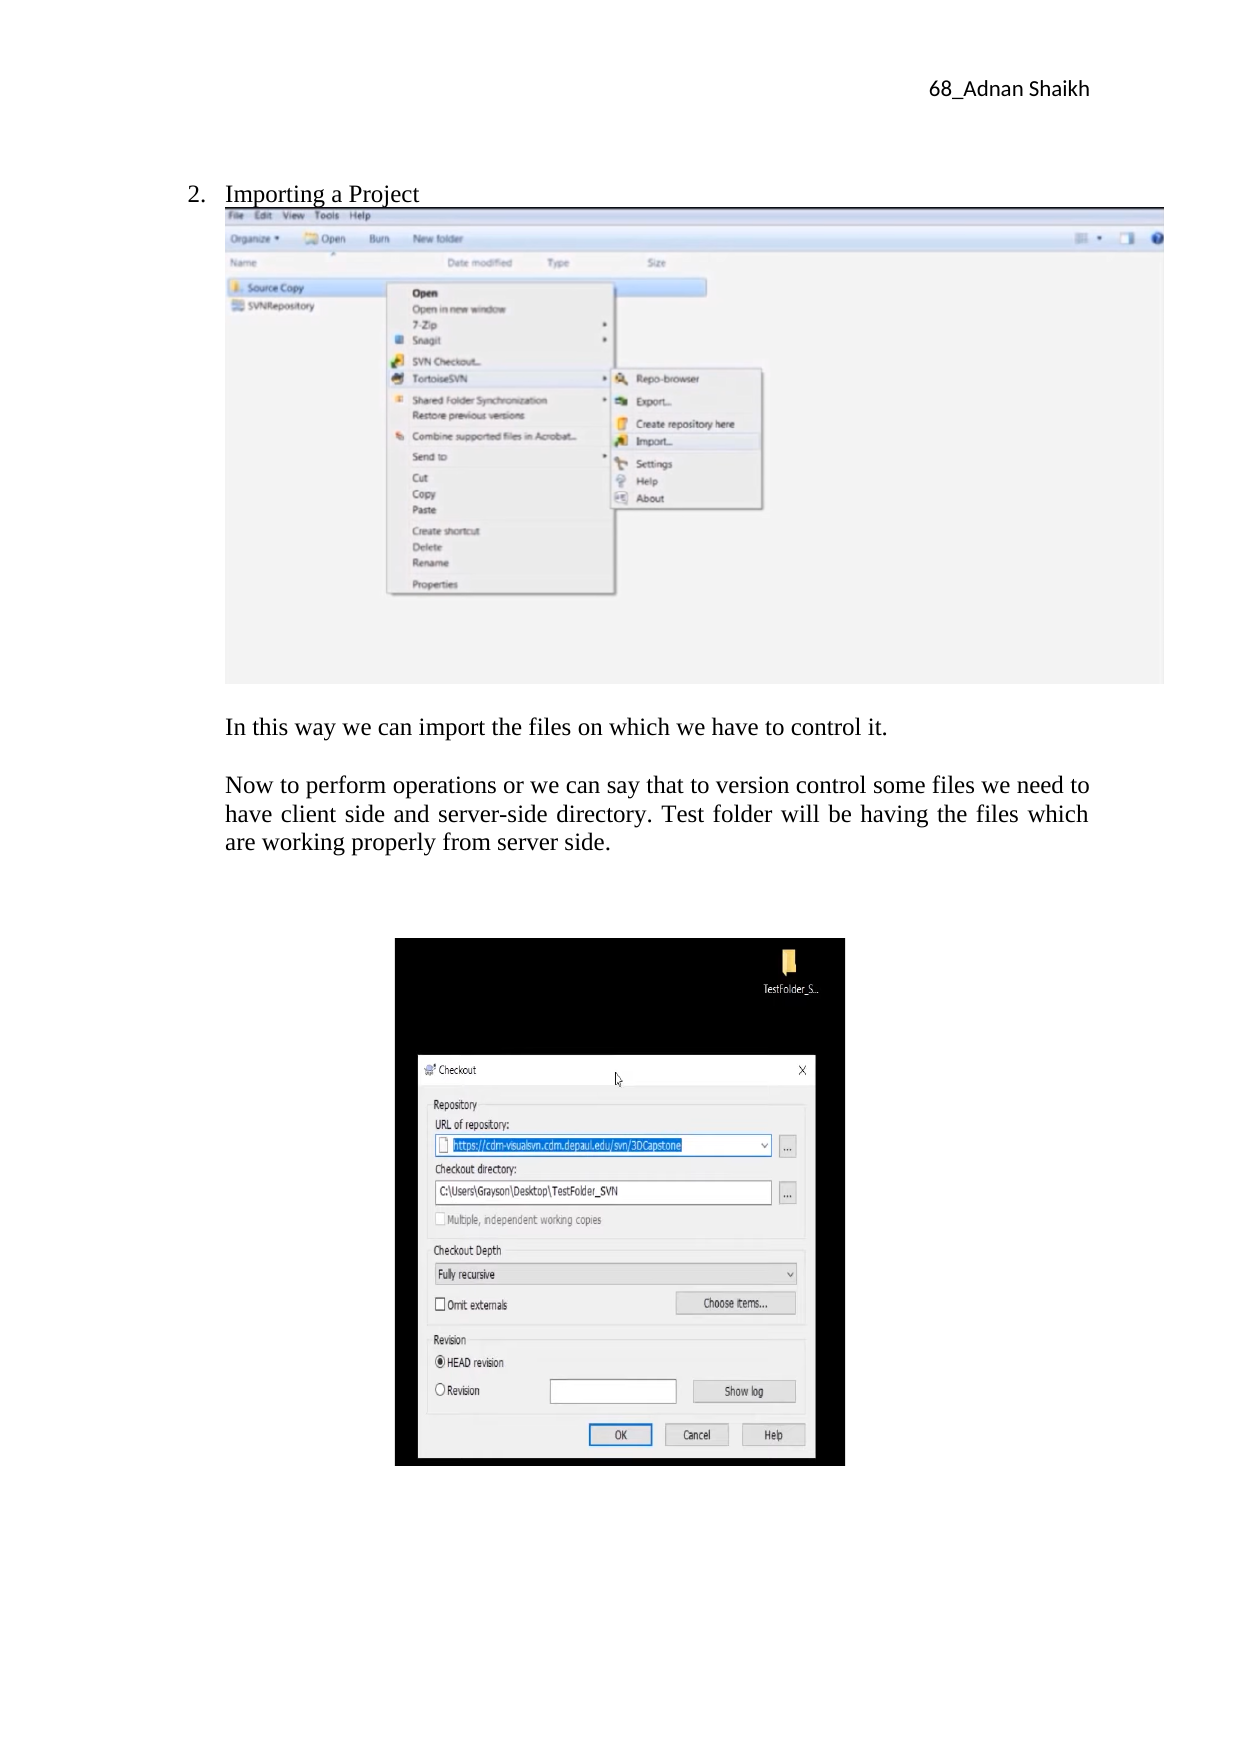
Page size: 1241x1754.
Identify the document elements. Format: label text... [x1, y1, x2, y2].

text In this way we can import the files on which we have to control it. [225, 712, 1090, 741]
list Importing a Project [187, 179, 1090, 207]
text Now to perform operations or we can say that to version control some files we need to have client side and server-side directory. Test folder will be having the files which are working properly from server side. [225, 770, 1090, 856]
picture [225, 207, 1164, 684]
picture [394, 938, 846, 1466]
